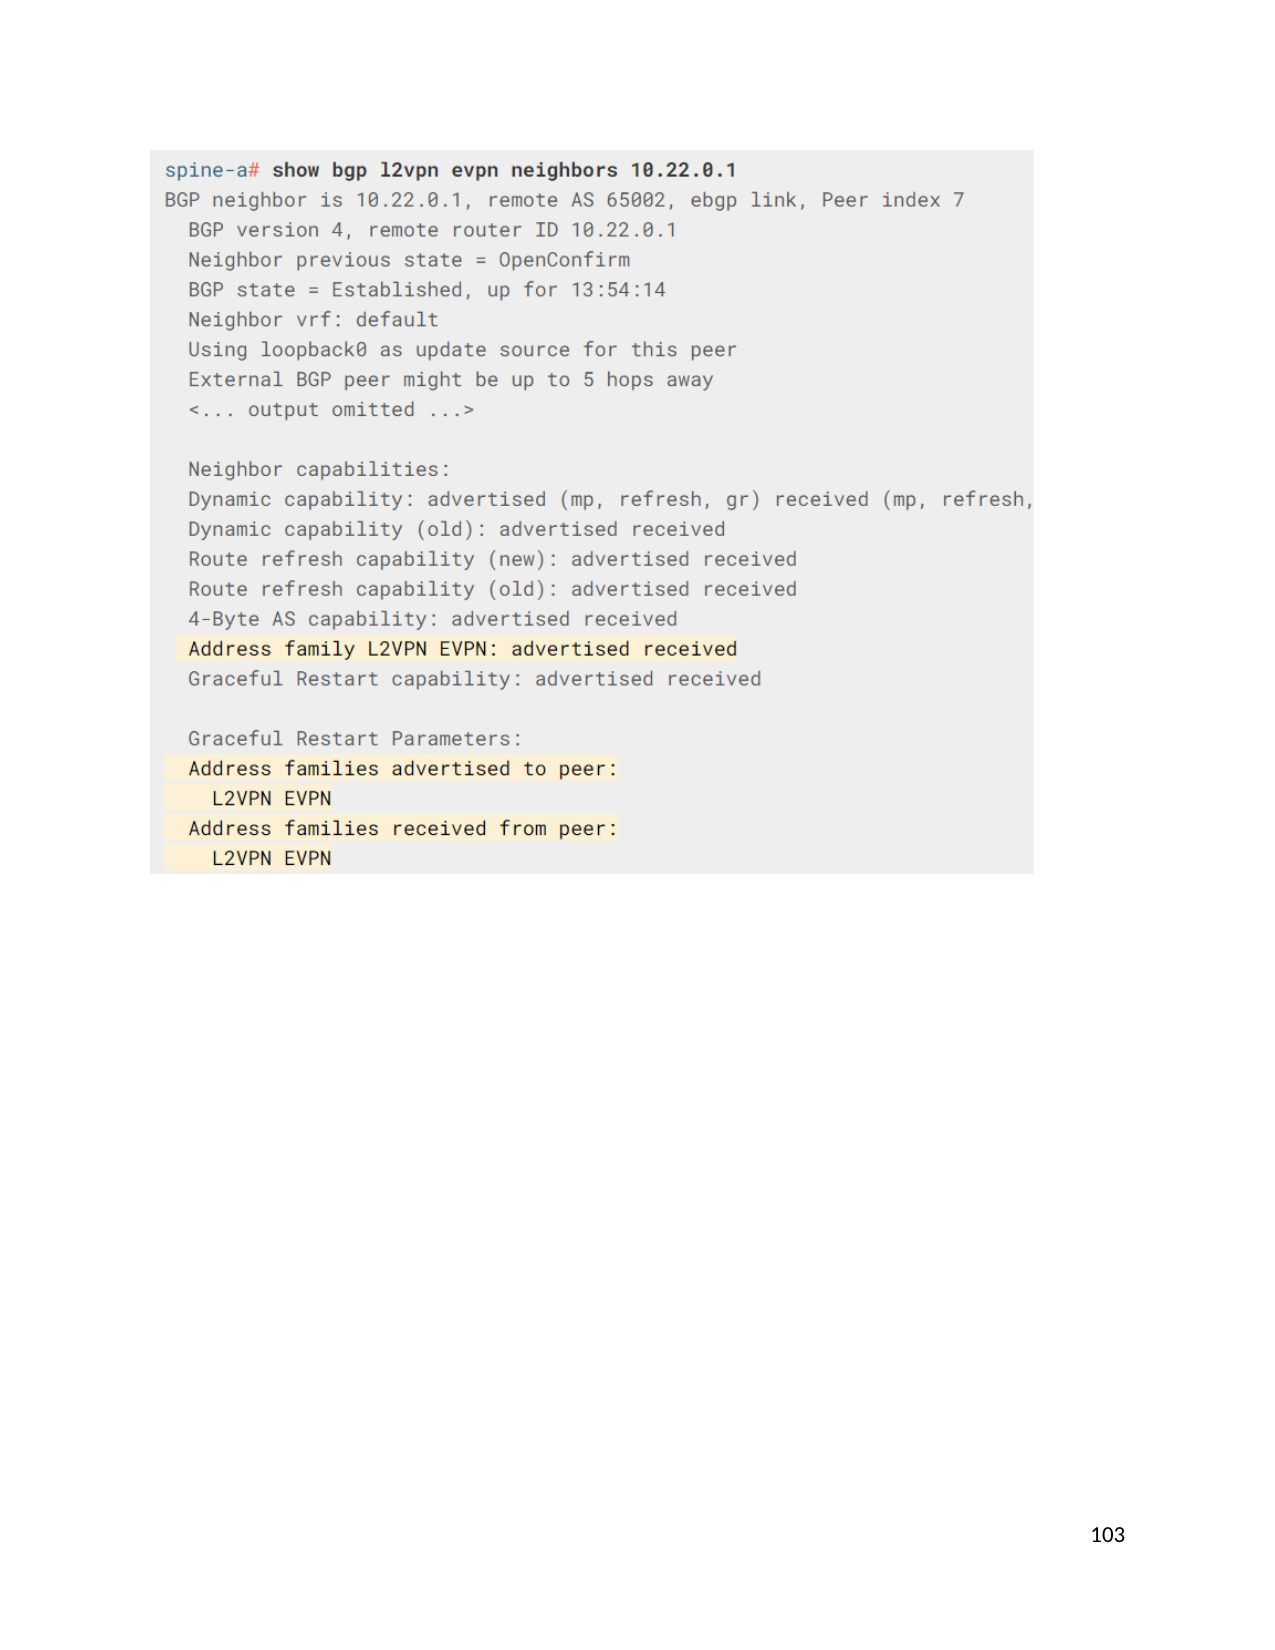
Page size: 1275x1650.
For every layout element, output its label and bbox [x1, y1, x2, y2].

picture [150, 150, 1036, 874]
